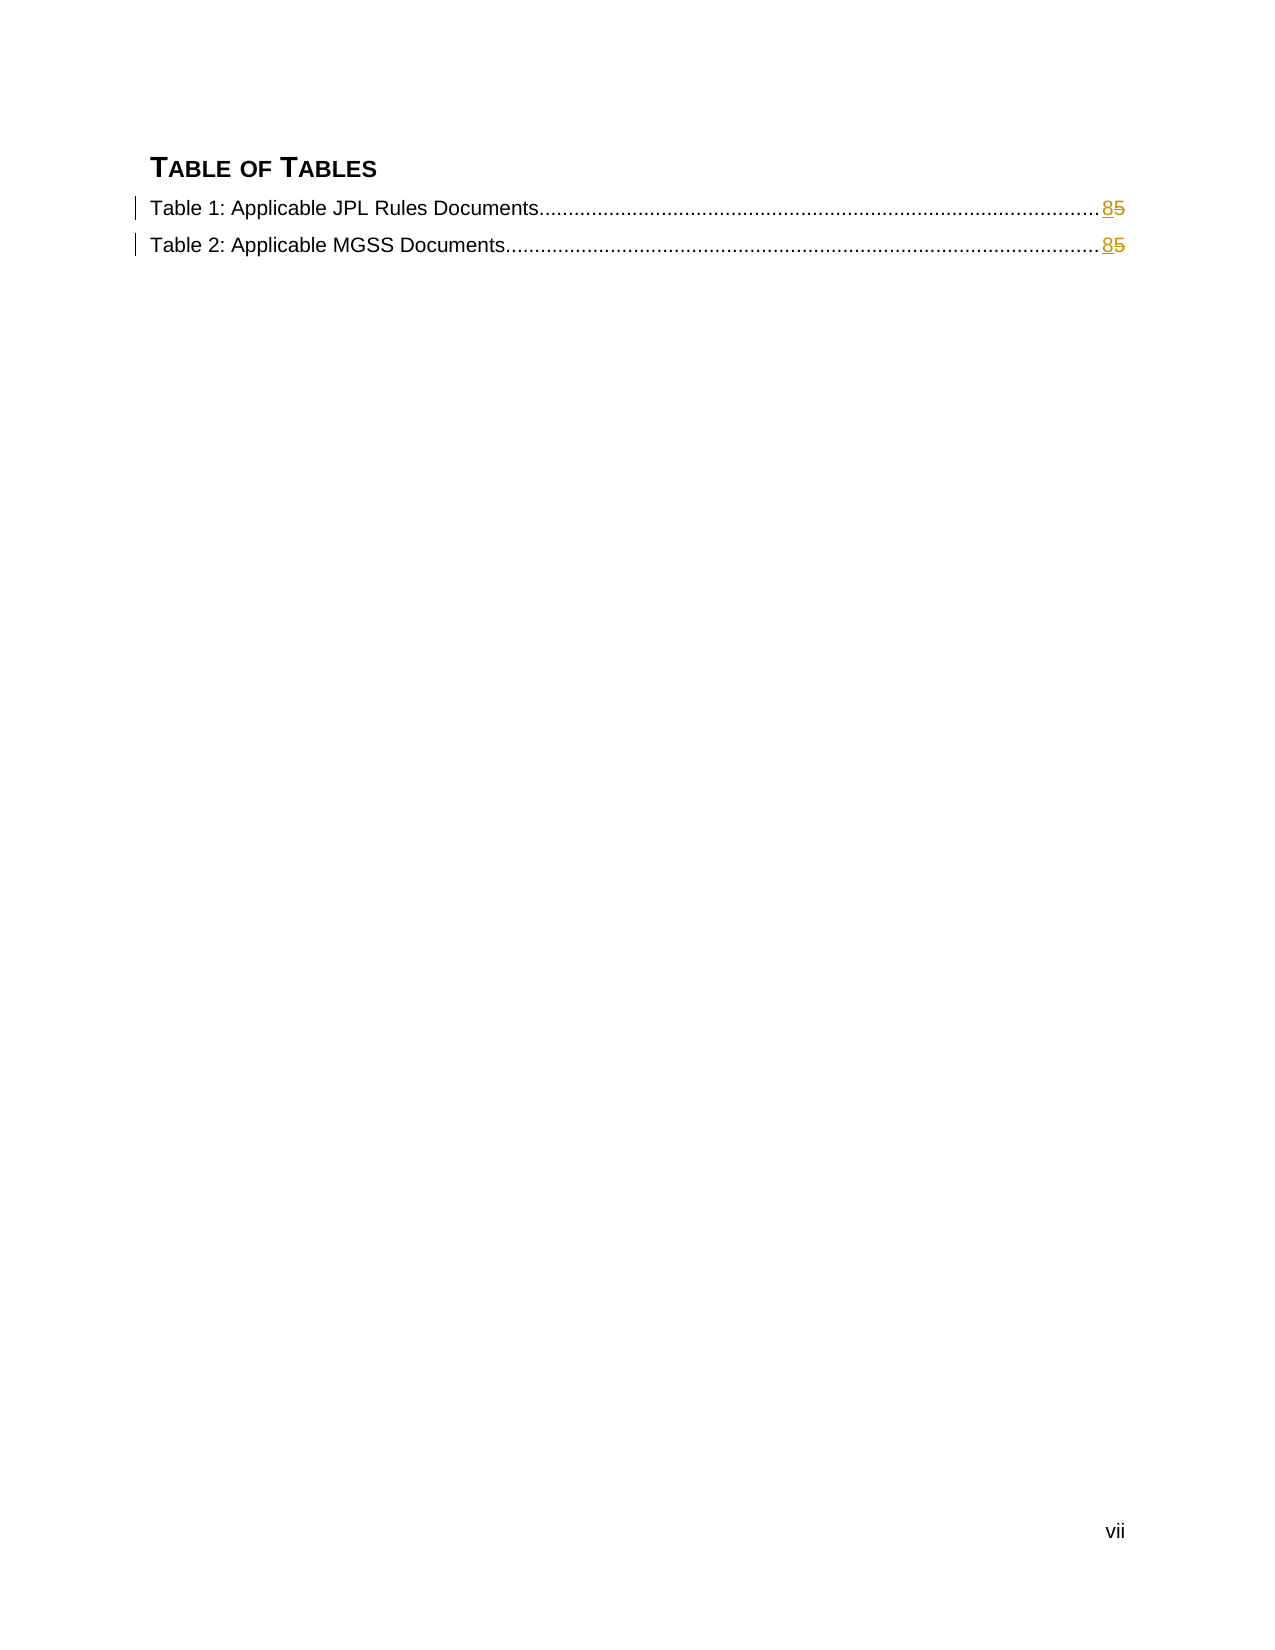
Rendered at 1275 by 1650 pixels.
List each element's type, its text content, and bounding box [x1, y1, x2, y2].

text Table 2: Applicable MGSS Documents [150, 232, 1125, 256]
text Table 1: Applicable JPL Rules Documents [150, 196, 1125, 220]
subtitle Table of Tables [150, 150, 1125, 183]
